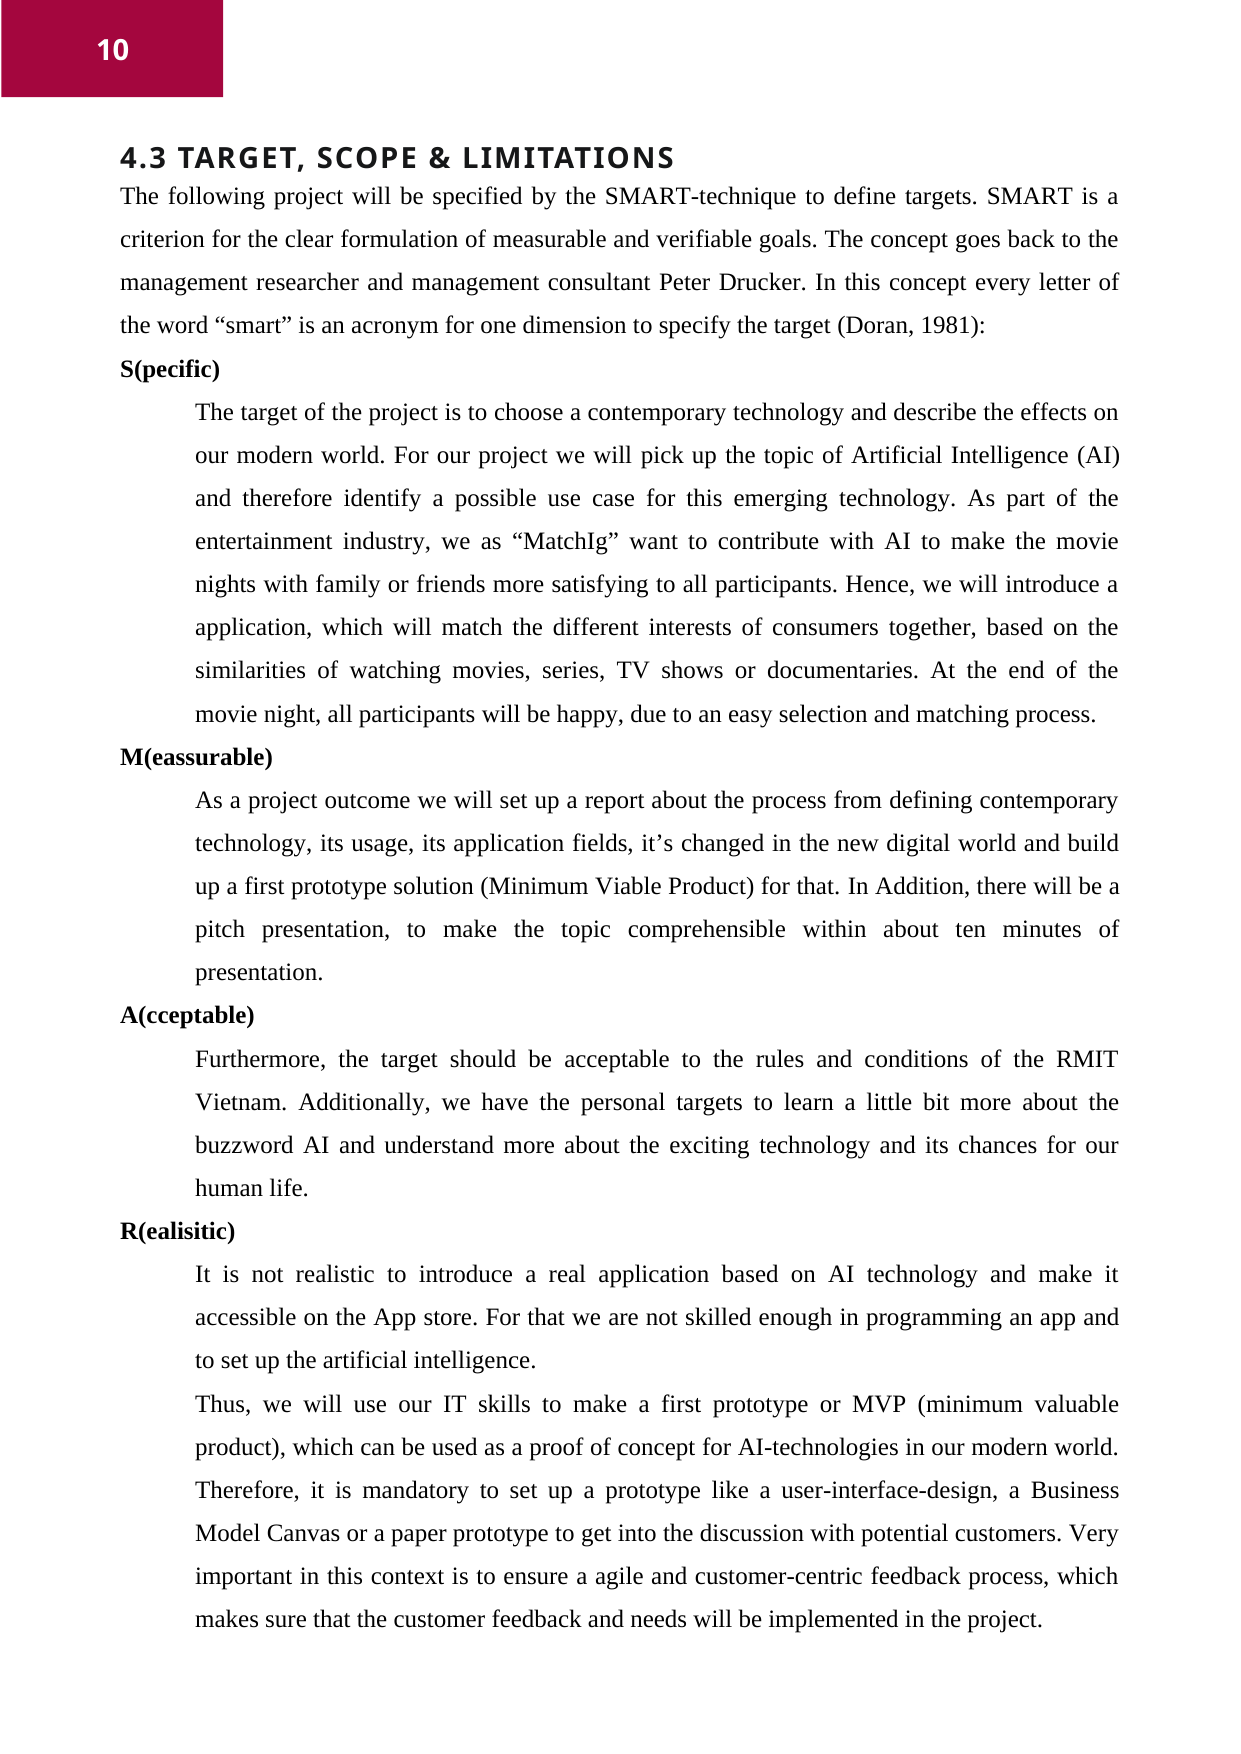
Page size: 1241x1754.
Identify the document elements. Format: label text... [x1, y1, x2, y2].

text S(pecific) [120, 354, 1120, 382]
text The target of the project is to choose a contemporary technology and describe the effects on our modern world. For our project we will pick up the topic of Artificial Intelligence (AI) and therefore identify a possible use case for this emerging technology. As part of the entertainment industry, we as “MatchIg” want to contribute with AI to make the movie nights with family or friends more satisfying to all participants. Hence, we will introduce a application, which will match the different interests of consumers together, based on the similarities of watching movies, series, TV shows or documentaries. At the end of the movie night, all participants will be happy, due to an easy selection and matching process. [195, 397, 1120, 727]
subtitle 4.3 Target, Scope & Limitations [120, 137, 1120, 177]
text A(cceptable) [120, 1001, 1120, 1029]
text As a project outcome we will set up a report about the process from defining contemporary technology, its usage, its application fields, it’s changed in the new digital world and build up a first prototype solution (Minimum Viable Product) for that. In Addition, there will be a pitch presentation, to make the topic comprehensible within about ten minutes of presentation. [195, 785, 1120, 986]
text The following project will be specified by the SMART-technique to define targets. SMART is a criterion for the clear formulation of measurable and verifiable goals. The concept goes back to the management researcher and management consultant Peter Drucker. In this concept every letter of the word “smart” is an acronym for one dimension to specify the target : [120, 181, 1120, 339]
text Thus, we will use our IT skills to make a first prototype or MVP (minimum valuable product), which can be used as a proof of concept for AI-technologies in our modern world. Therefore, it is mandatory to set up a prototype like a user-interface-design, a Business Model Canvas or a paper prototype to get into the discussion with potential customers. Very important in this context is to ensure a agile and customer-centric feedback process, which makes sure that the customer feedback and needs will be implemented in the project. [195, 1389, 1120, 1633]
text M(eassurable) [120, 742, 1120, 771]
text It is not realistic to introduce a real application based on AI technology and make it accessible on the App store. For that we are not skilled enough in programming an app and to set up the artificial intelligence. [195, 1259, 1120, 1374]
text Furthermore, the target should be acceptable to the rules and conditions of the RMIT Vietnam. Additionally, we have the personal targets to learn a little bit more about the buzzword AI and understand more about the exciting technology and its chances for our human life. [195, 1044, 1120, 1202]
text R(ealisitic) [120, 1216, 1120, 1245]
